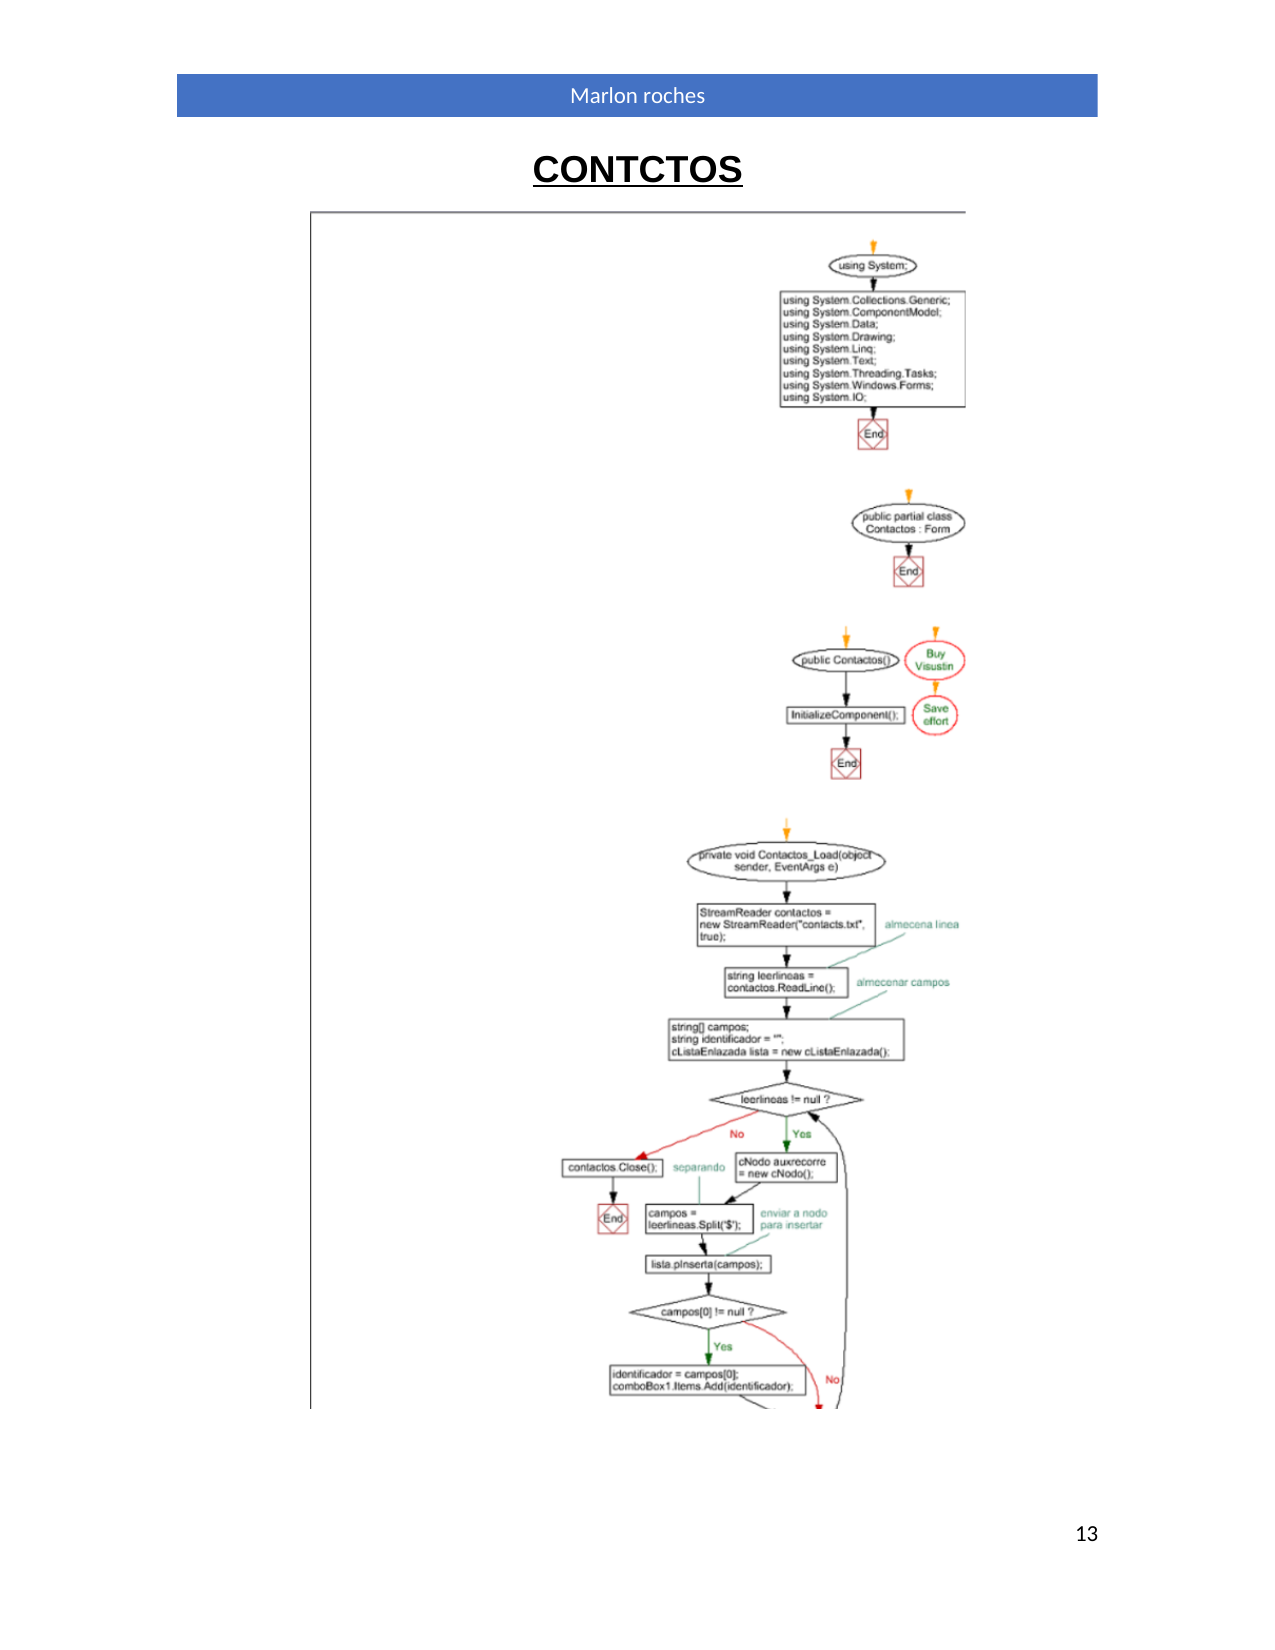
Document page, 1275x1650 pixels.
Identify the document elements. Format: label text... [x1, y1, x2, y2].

text CONTCTOS [177, 148, 1098, 191]
picture [310, 211, 966, 1409]
